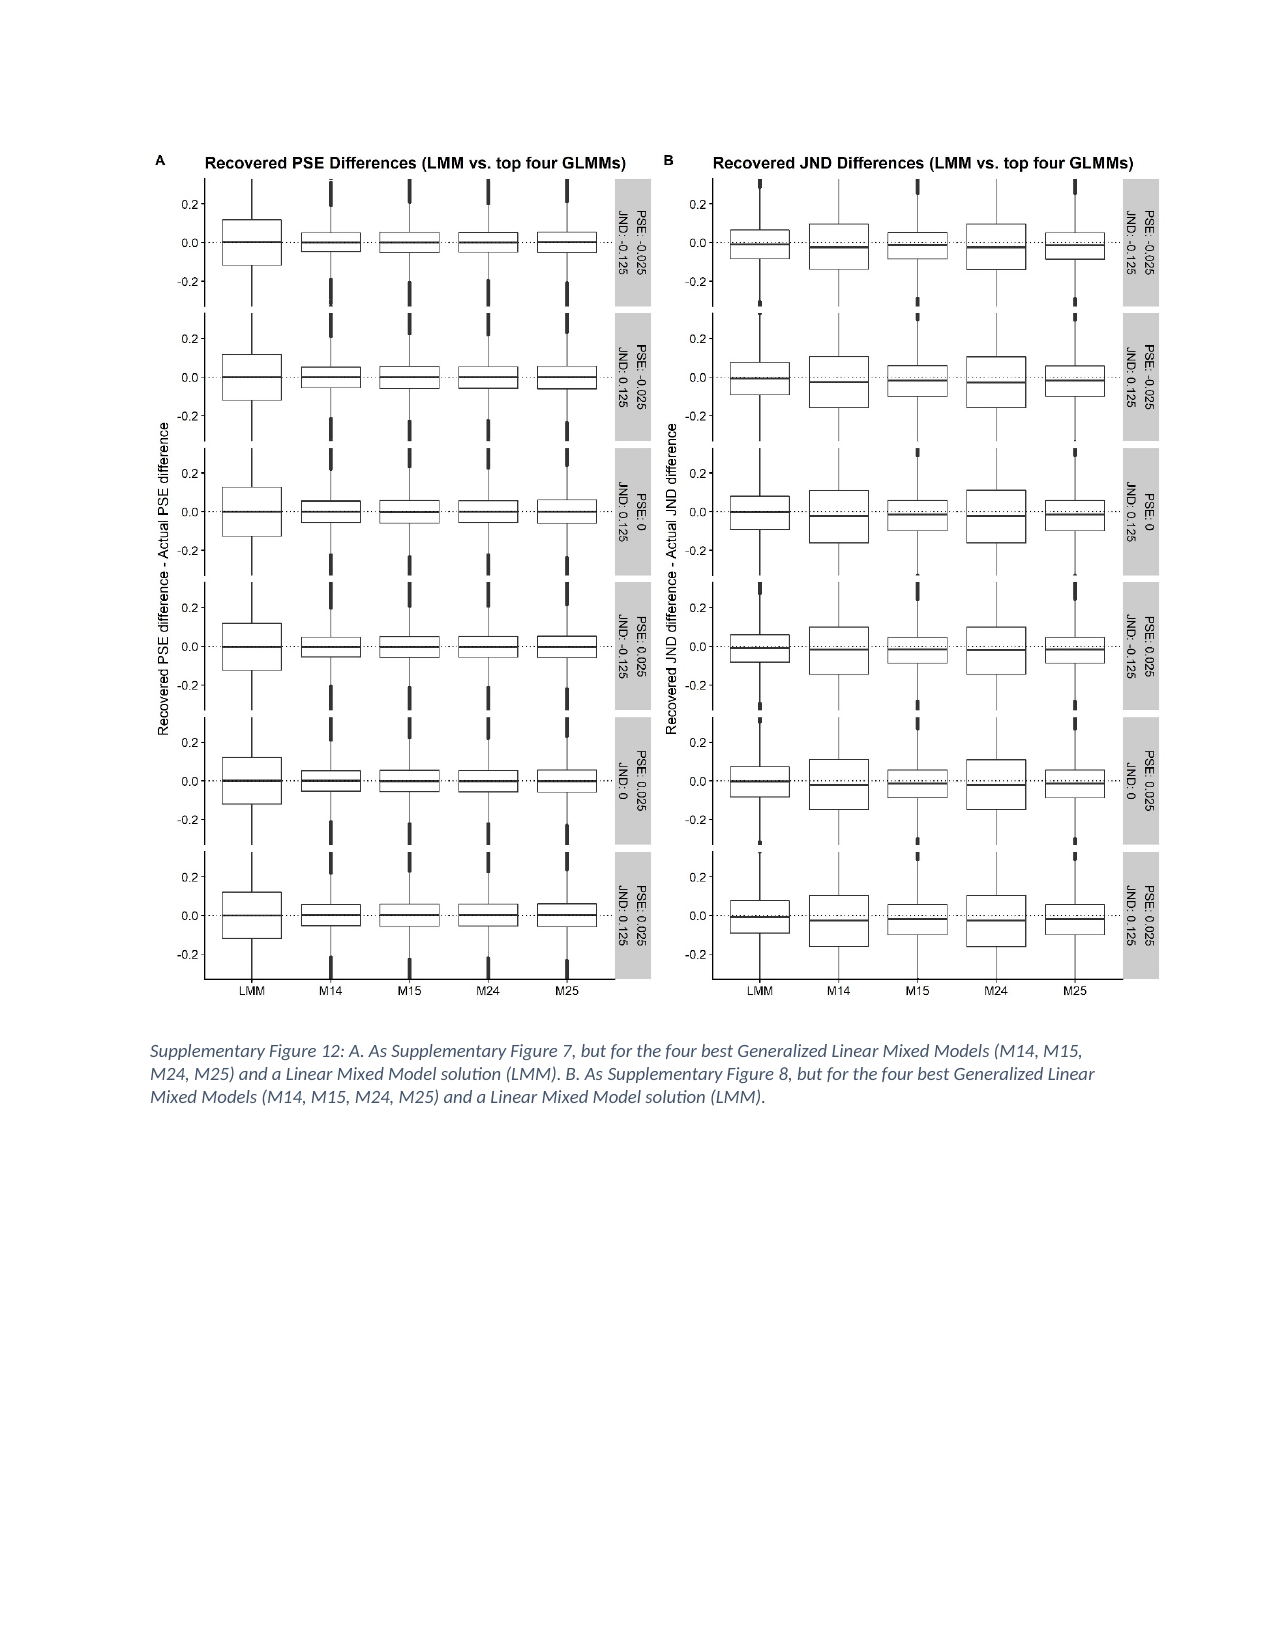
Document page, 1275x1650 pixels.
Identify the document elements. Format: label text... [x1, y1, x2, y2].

picture [150, 150, 1166, 1021]
